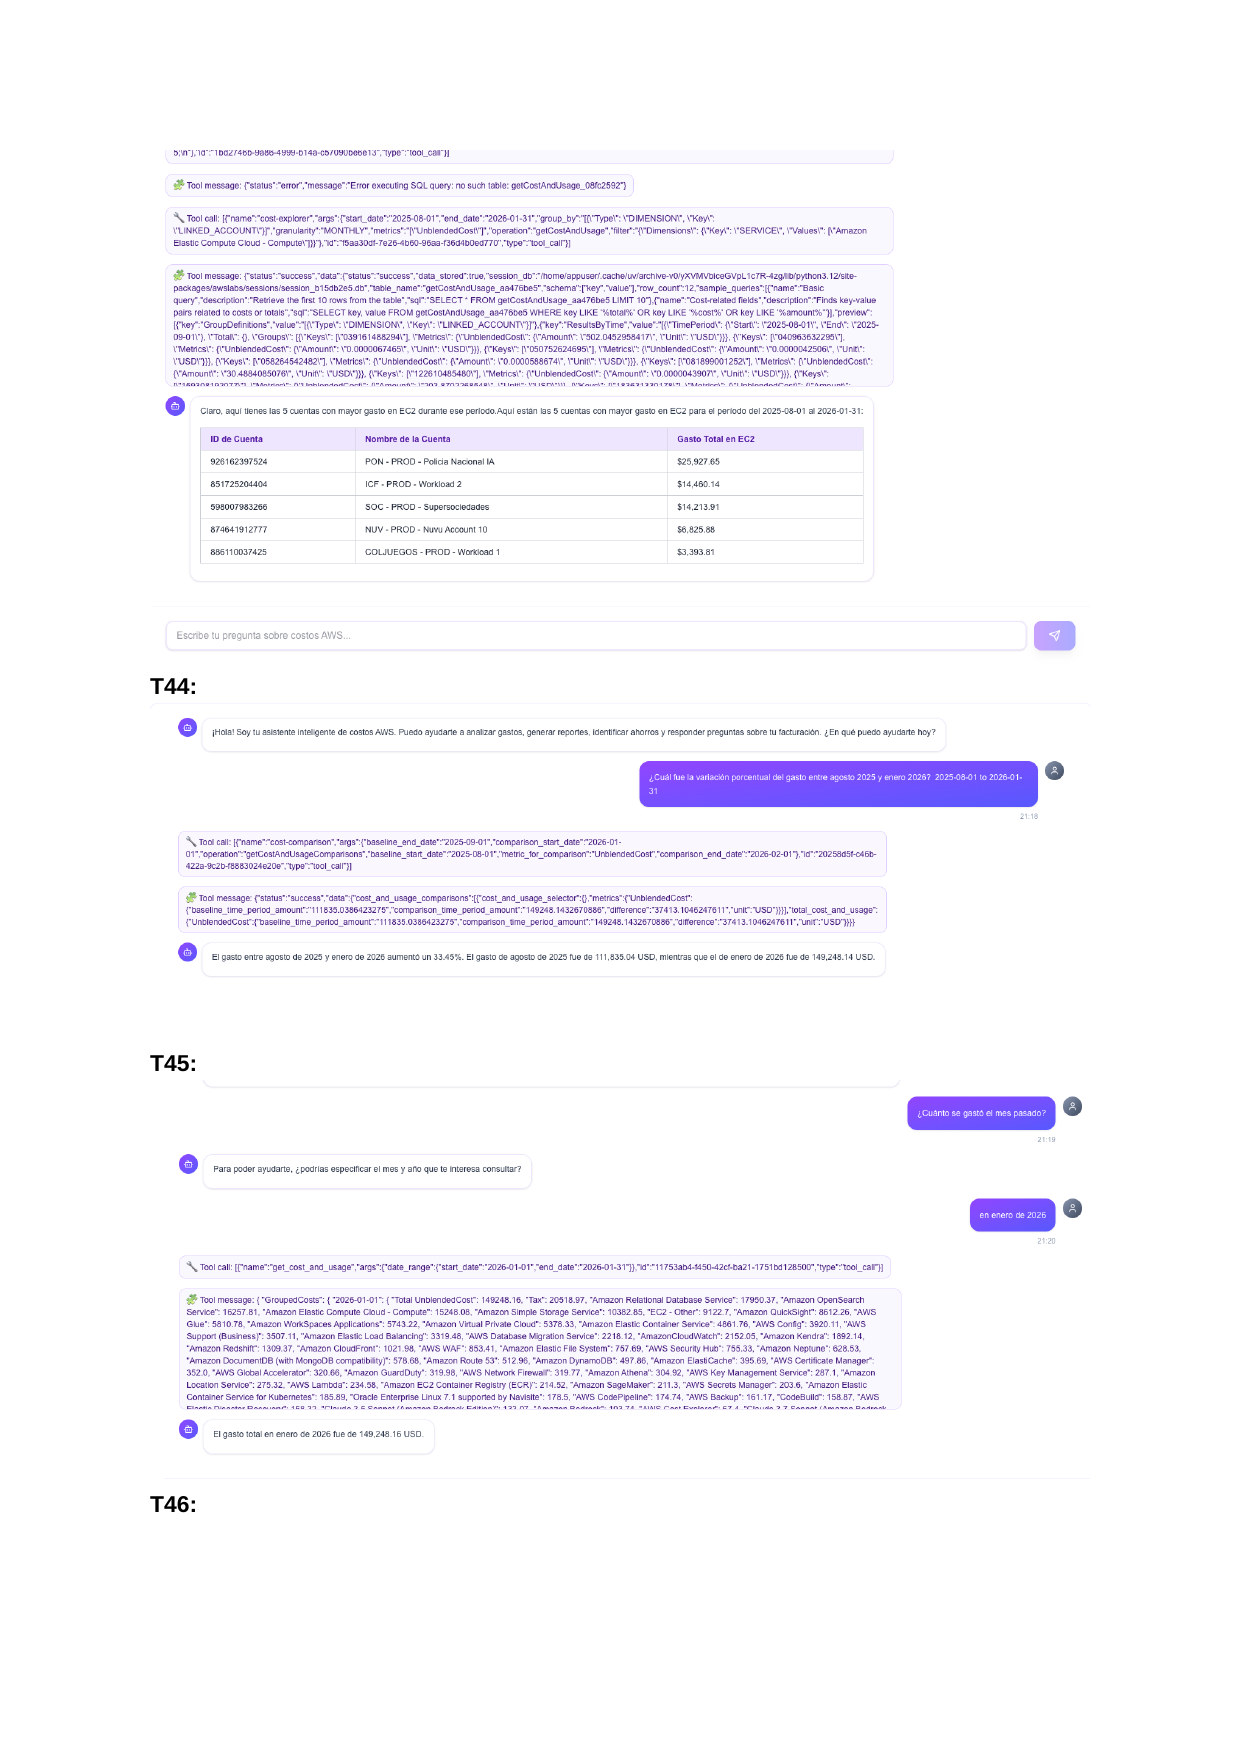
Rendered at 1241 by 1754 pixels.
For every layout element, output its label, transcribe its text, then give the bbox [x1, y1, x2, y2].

text T46: [150, 1491, 1090, 1517]
picture [150, 1080, 1091, 1487]
picture [150, 702, 1091, 1047]
text T44: [150, 673, 1090, 699]
text T45: [150, 1050, 1090, 1077]
picture [150, 150, 1091, 669]
